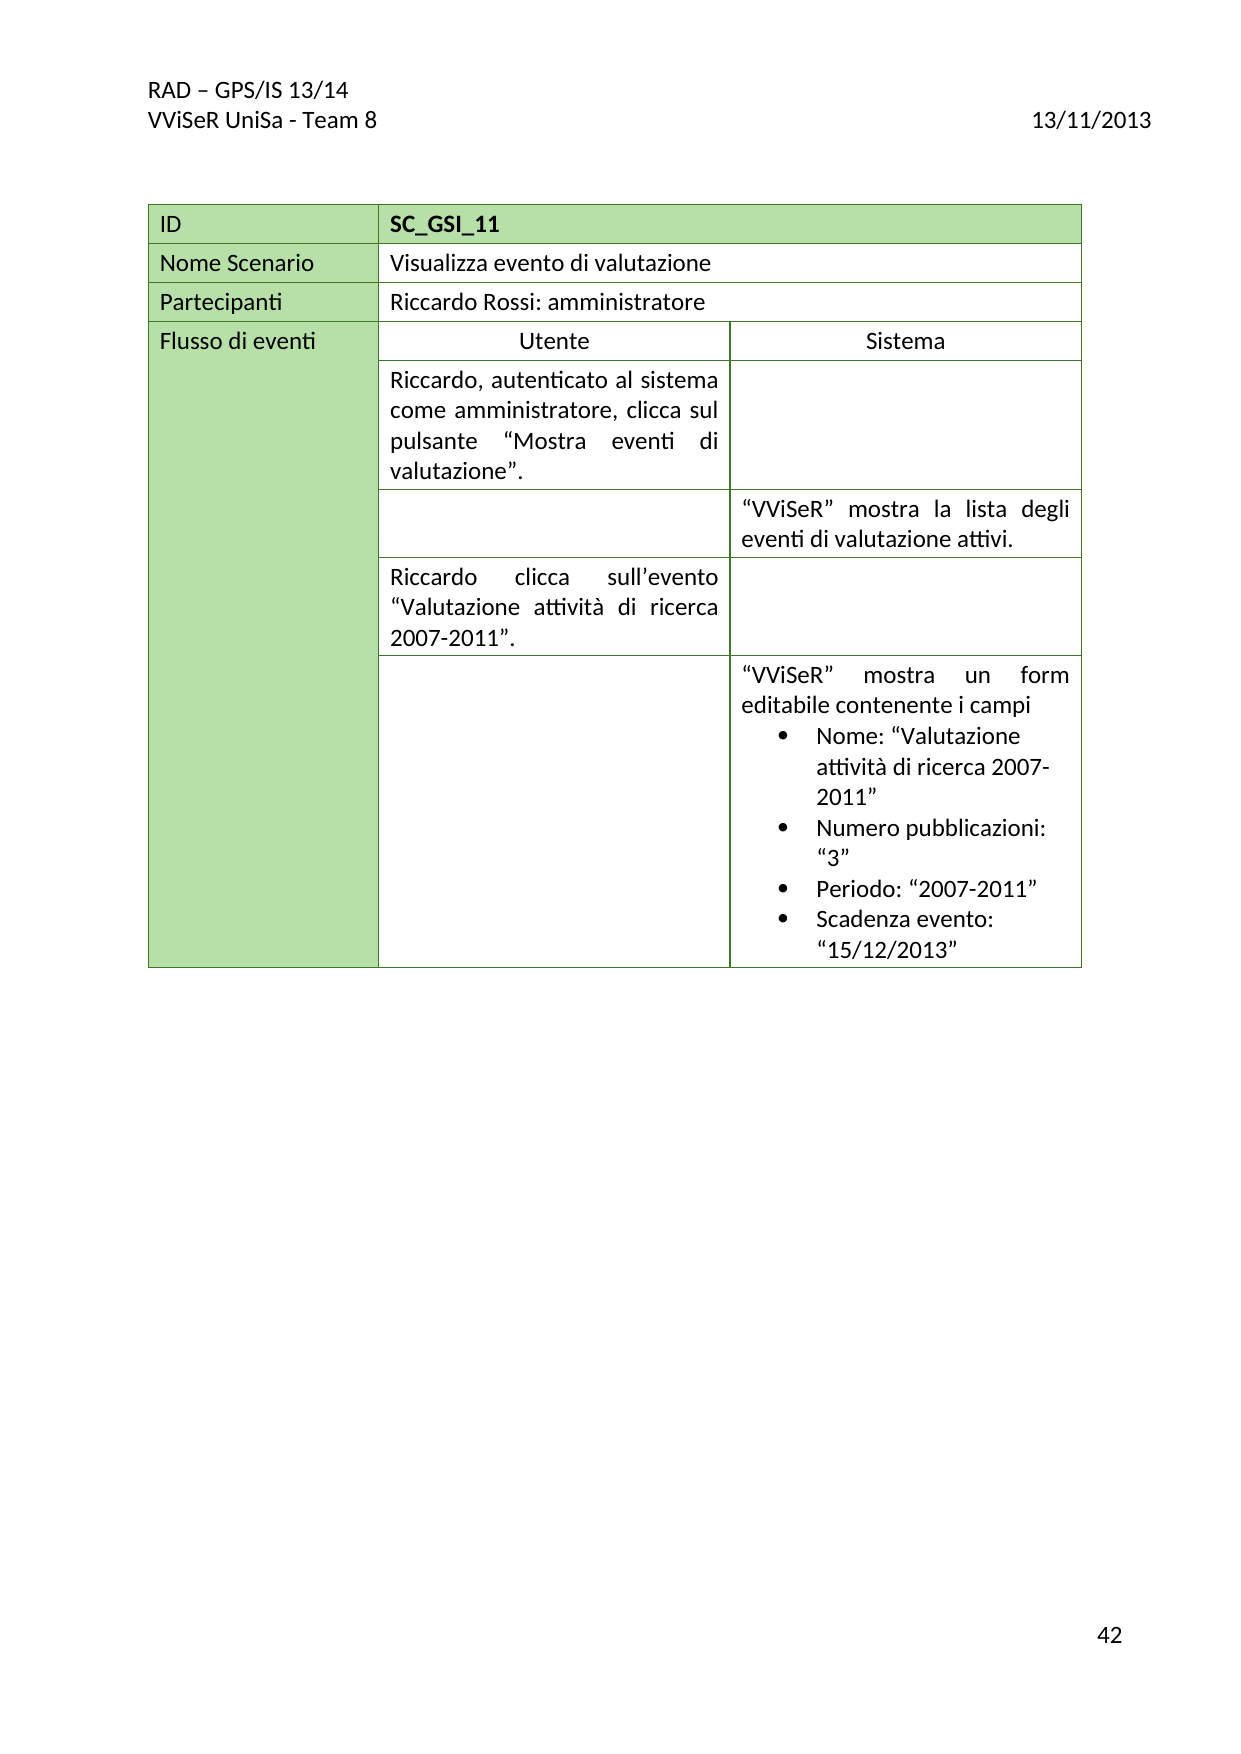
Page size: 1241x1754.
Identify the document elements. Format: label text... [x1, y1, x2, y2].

table_cell Visualizza evento di valutazione [379, 244, 1081, 282]
table_cell [731, 558, 1081, 655]
table_header SC_GSI_11 [379, 205, 1081, 243]
table_cell Riccardo, autenticato al sistema come amministratore, clicca sul pulsante “Mostra eventi di valutazione”. [379, 361, 729, 489]
table_cell [379, 656, 729, 967]
table_cell Utente [379, 322, 729, 360]
table_cell Partecipanti [149, 283, 378, 321]
table_cell [731, 361, 1081, 489]
table_cell Nome Scenario [149, 244, 378, 282]
table_header ID [149, 205, 378, 243]
table_cell [379, 490, 729, 557]
table_cell Riccardo Rossi: amministratore [379, 283, 1081, 321]
table_cell Sistema [731, 322, 1081, 360]
table_cell Riccardo clicca sull’evento “Valutazione attività di ricerca 2007-2011”. [379, 558, 729, 655]
table_cell “VViSeR” mostra un form editabile contenente i campi Nome: “Valutazione attività di ricerca 2007-2011” Numero pubblicazioni: “3” Periodo: “2007-2011” Scadenza evento: “15/12/2013” [731, 656, 1081, 967]
table_cell Flusso di eventi [149, 322, 378, 967]
table_cell “VViSeR” mostra la lista degli eventi di valutazione attivi. [731, 490, 1081, 557]
